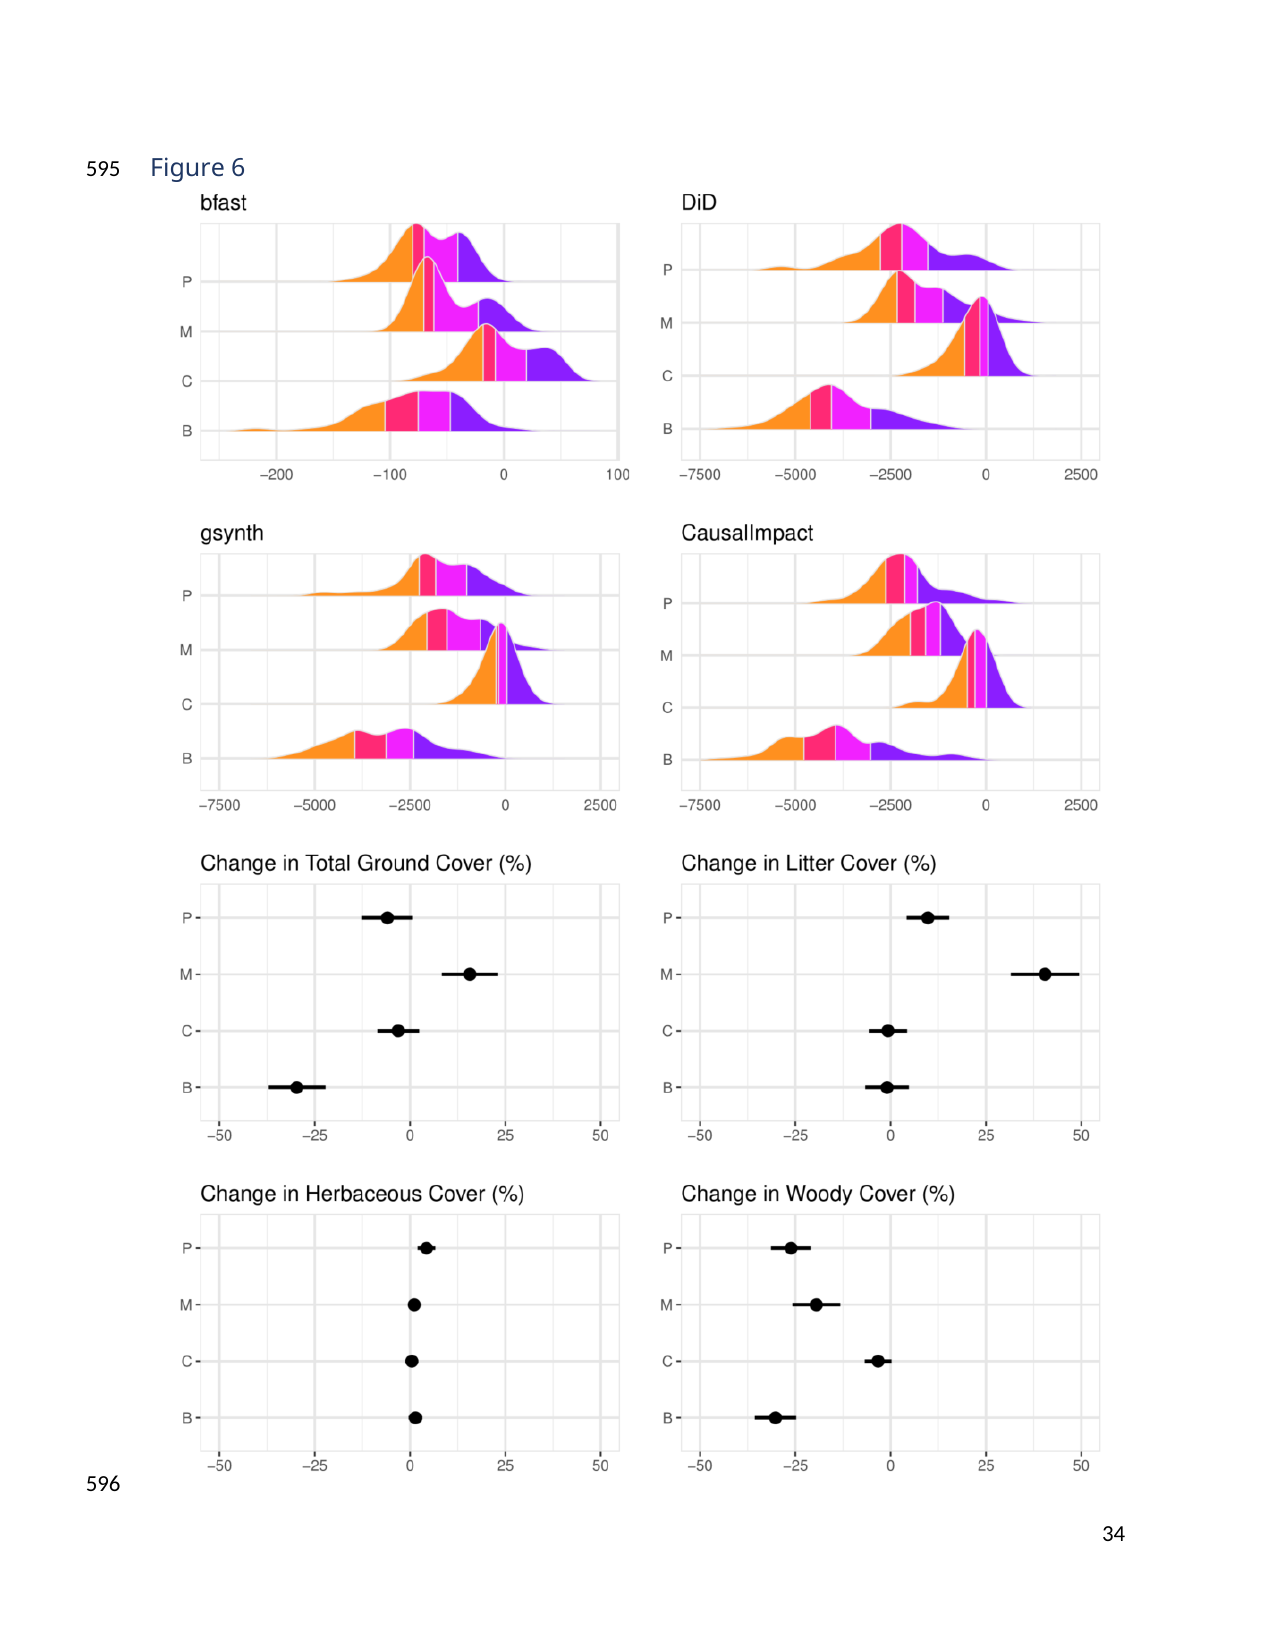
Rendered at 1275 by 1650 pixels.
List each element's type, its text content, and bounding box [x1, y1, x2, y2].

picture [150, 186, 1107, 1491]
